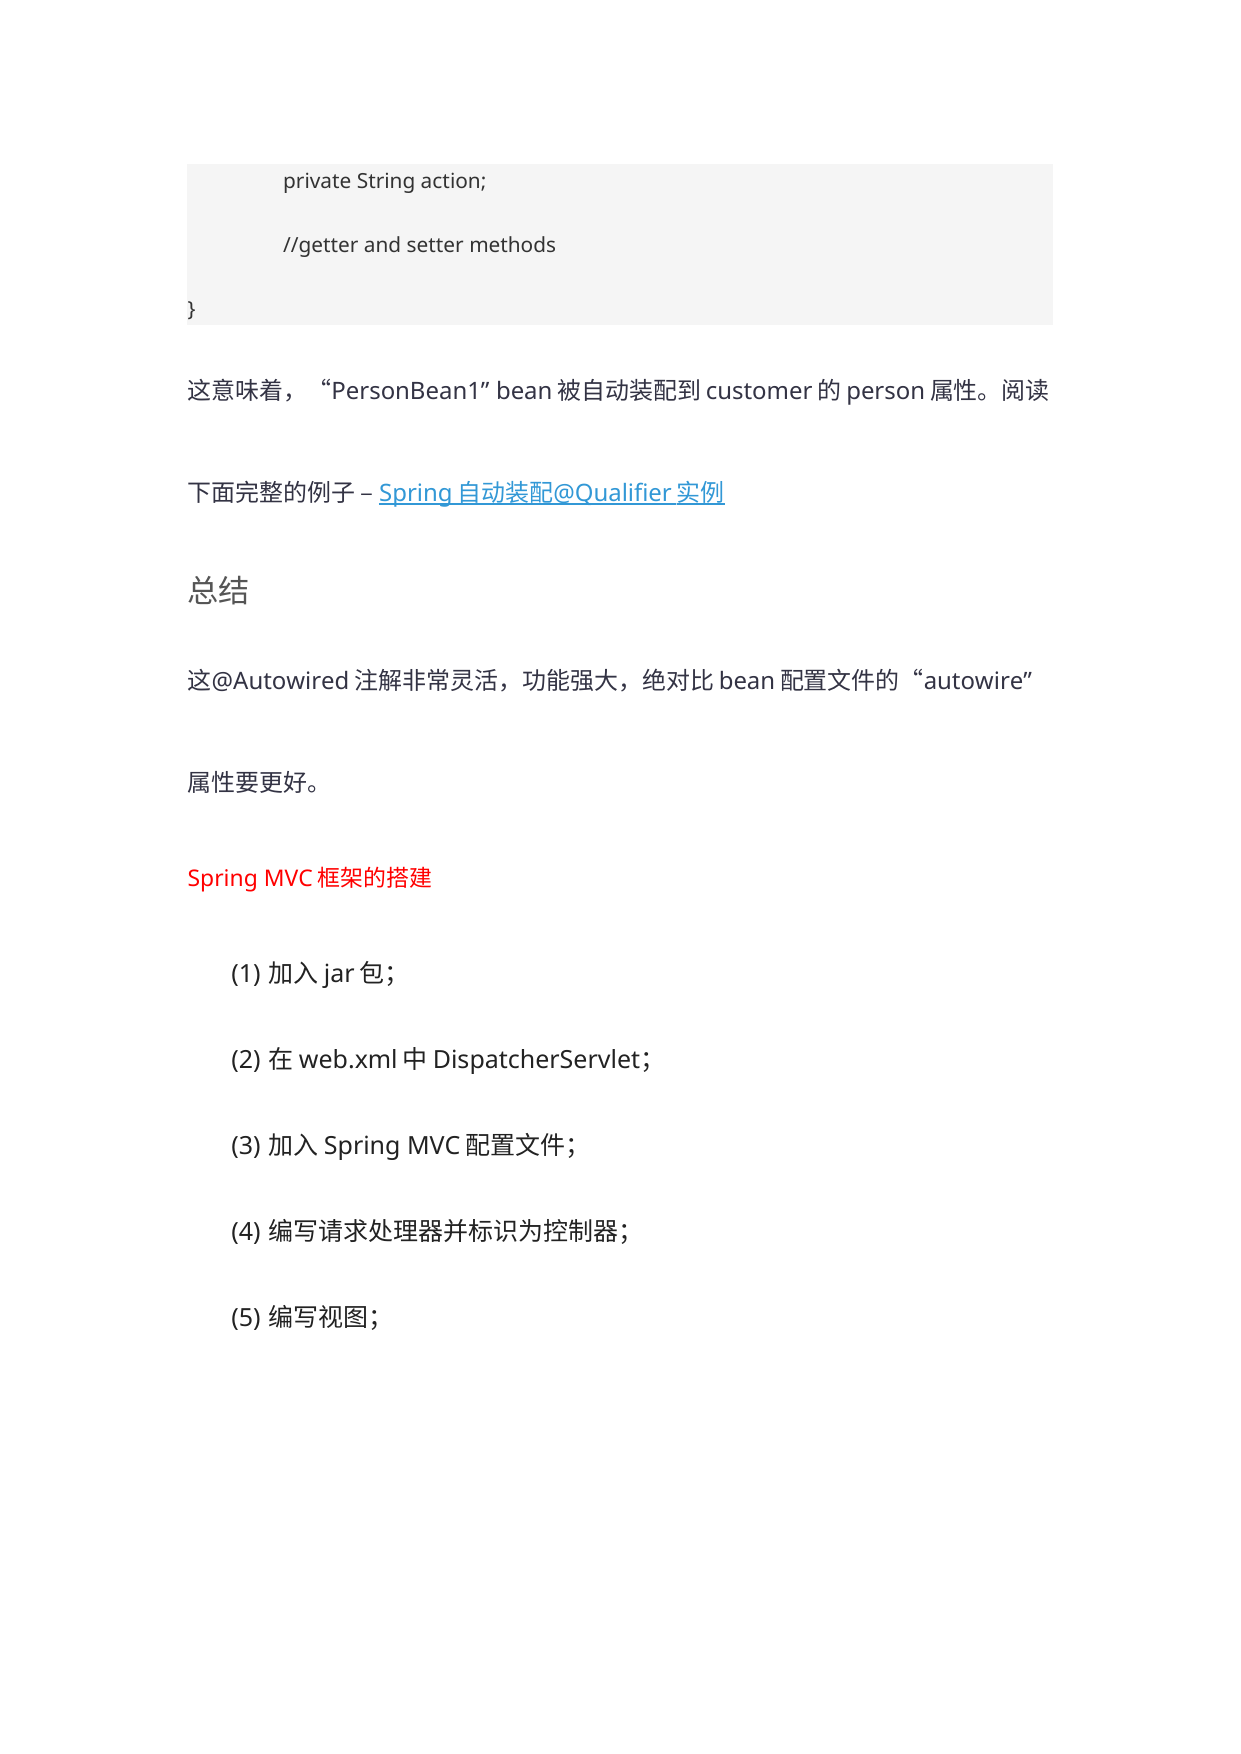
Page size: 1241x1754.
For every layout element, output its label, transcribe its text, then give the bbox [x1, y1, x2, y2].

text //getter and setter methods [187, 228, 1053, 262]
text 总结 [187, 555, 1053, 623]
text private String action; [187, 164, 1053, 198]
subtitle Spring MVC框架的搭建 [187, 859, 1053, 893]
list 加入Spring MVC配置文件； [231, 1109, 1053, 1177]
list 编写请求处理器并标识为控制器； [231, 1195, 1053, 1263]
text 这@Autowired注解非常灵活，功能强大，绝对比bean配置文件的“autowire”属性要更好。 [187, 645, 1053, 815]
text } [187, 291, 1053, 325]
text 这意味着，“PersonBean1” bean被自动装配到customer的person属性。阅读下面完整的例子 – Spring自动装配@Qualifier实例 [187, 355, 1053, 525]
list 编写视图； [231, 1281, 1053, 1349]
list 加入jar包； [231, 937, 1053, 1005]
list 在web.xml中DispatcherServlet； [231, 1023, 1053, 1091]
